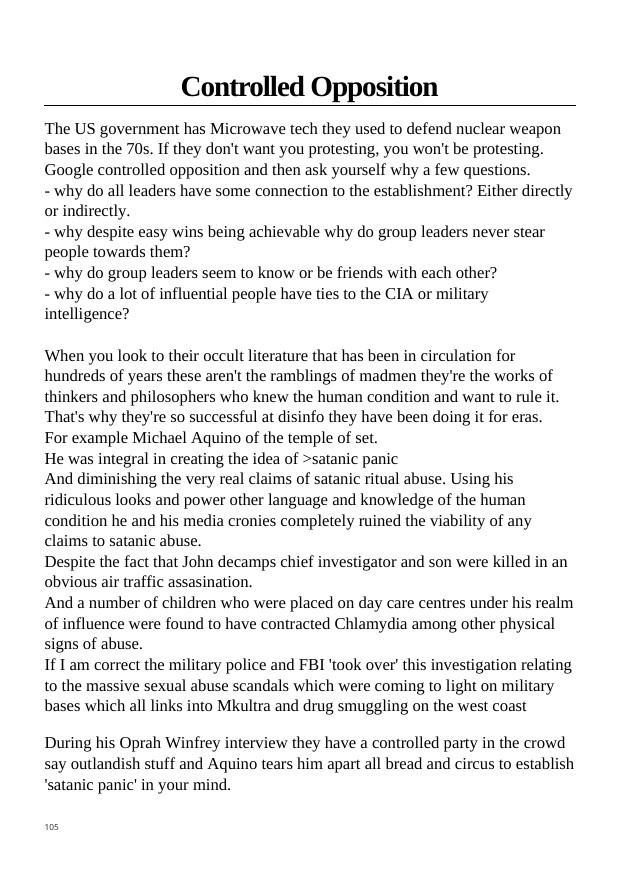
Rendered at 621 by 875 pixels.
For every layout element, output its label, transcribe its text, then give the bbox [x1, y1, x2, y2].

text That's why they're so successful at disinfo they have been doing it for eras. [44, 407, 576, 426]
text When you look to their occult literature that has been in circulation for hundreds of years these aren't the ramblings of madmen they're the works of thinkers and philosophers who knew the human condition and want to rule it. [44, 345, 576, 406]
text - why do group leaders seem to know or be friends with each other? [44, 263, 576, 282]
text He was integral in creating the idea of >satanic panic [44, 448, 576, 468]
text The US government has Microwave tech they used to defend nuclear weapon bases in the 70s. If they don't want you protesting, you won't be protesting. Google controlled opposition and then ask yourself why a few questions. [44, 118, 576, 179]
text If I am correct the military police and FBI 'took over' this investigation relating to the massive sexual abuse scandals which were coming to light on military bases which all links into Mkultra and drug smuggling on the west coast [44, 655, 576, 715]
text During his Oprah Winfrey interview they have a controlled party in the crowd say outlandish stuff and Aquino tears him apart all bread and circus to establish 'satanic panic' in your mind. [44, 733, 576, 794]
text - why do all leaders have some connection to the establishment? Either directly or indirectly. [44, 180, 576, 220]
text Despite the fact that John decamps chief investigator and son were killed in an obvious air traffic assasination. [44, 552, 576, 591]
text And a number of children who were placed on day care centres under his realm of influence were found to have contracted Chlamydia among other physical signs of abuse. [44, 593, 576, 653]
text For example Michael Aquino of the temple of set. [44, 428, 576, 447]
text And diminishing the very real claims of satanic ritual abuse. Using his ridiculous looks and power other language and knowledge of the human condition he and his media cronies completely ruined the viability of any claims to satanic abuse. [44, 469, 576, 550]
text - why do a lot of influential people have ties to the CIA or military intelligence? [44, 283, 576, 323]
subtitle Controlled Opposition [44, 69, 576, 105]
text - why despite easy wins being achievable why do group leaders never stear people towards them? [44, 222, 576, 261]
